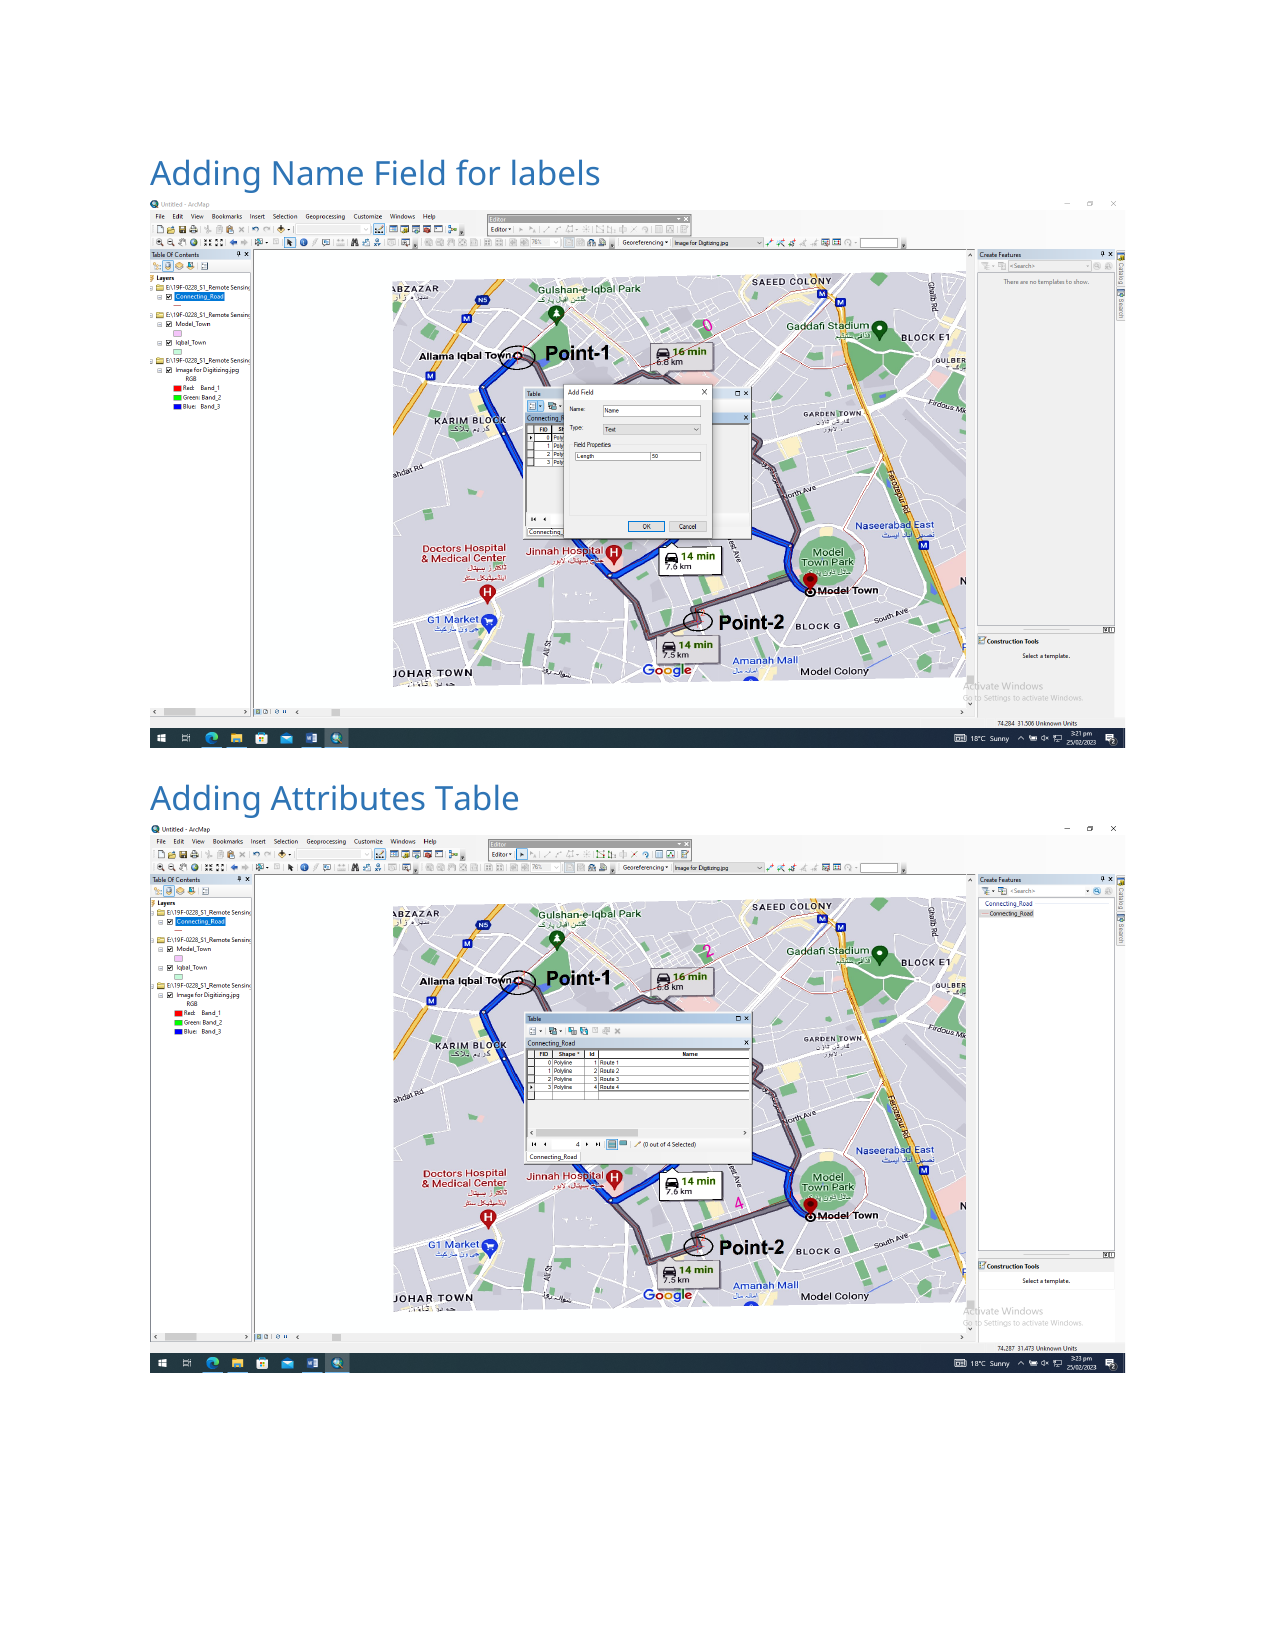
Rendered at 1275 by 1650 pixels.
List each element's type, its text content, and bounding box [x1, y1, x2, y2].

subtitle Adding Attributes Table [150, 775, 1125, 821]
picture [150, 198, 1125, 748]
picture [150, 824, 1125, 1373]
subtitle Adding Name Field for labels [150, 150, 1125, 195]
